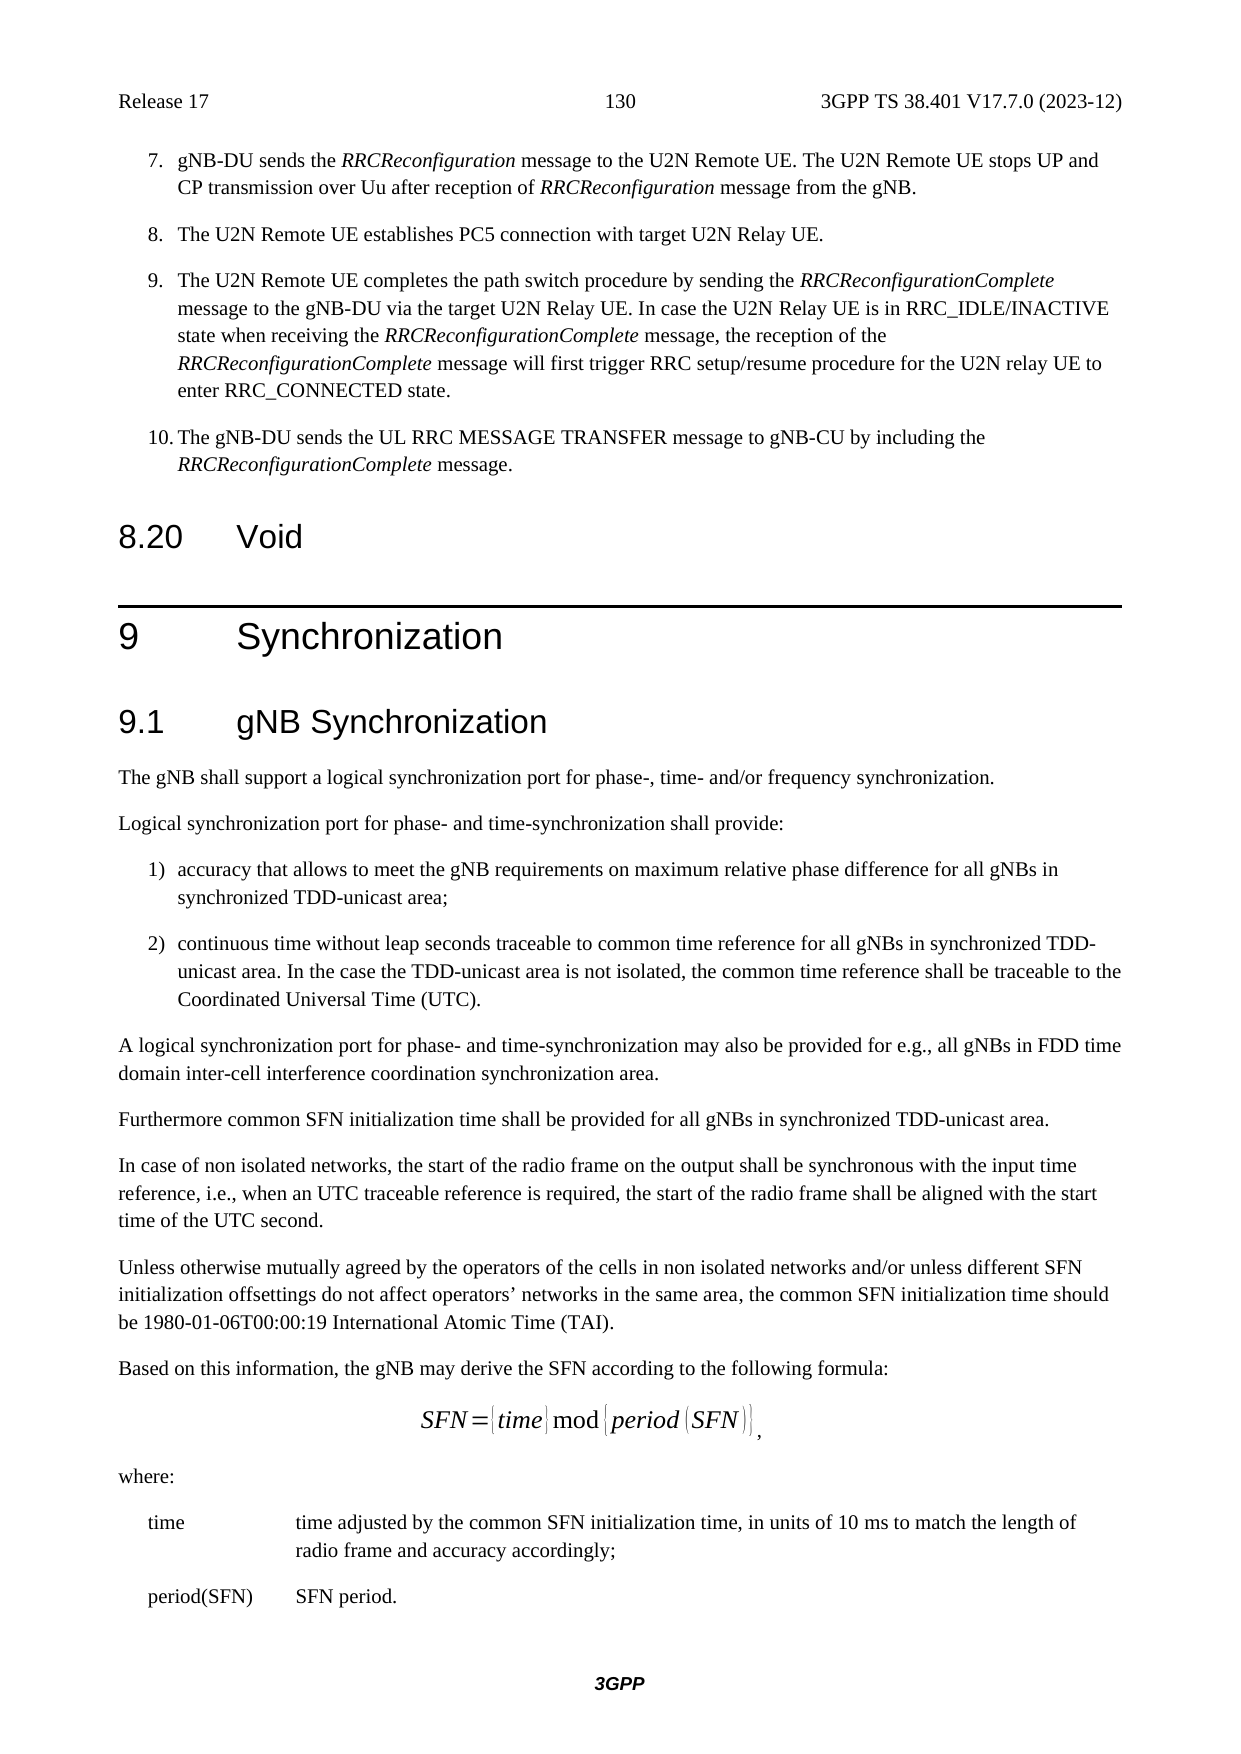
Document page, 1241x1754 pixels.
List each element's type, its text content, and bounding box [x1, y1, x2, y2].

text 8. The U2N Remote UE establishes PC5 connection with target U2N Relay UE. [148, 221, 1122, 246]
text A logical synchronization port for phase- and time-synchronization may also be provided for e.g., all gNBs in FDD time domain inter-cell interference coordination synchronization area. [118, 1033, 1122, 1084]
subtitle 9 Synchronization [118, 608, 1122, 658]
text 10. The gNB-DU sends the UL RRC MESSAGE TRANSFER message to gNB-CU by including the RRCReconfigurationComplete message. [148, 424, 1122, 476]
text , [118, 1403, 1122, 1442]
subtitle 8.20 Void [118, 517, 1122, 556]
text Logical synchronization port for phase- and time-synchronization shall provide: [118, 811, 1122, 835]
text In case of non isolated networks, the start of the radio frame on the output shall be synchronous with the input time reference, i.e., when an UTC traceable reference is required, the start of the radio frame shall be aligned with the start time of the UTC second. [118, 1153, 1122, 1232]
text Furthermore common SFN initialization time shall be provided for all gNBs in synchronized TDD-unicast area. [118, 1107, 1122, 1131]
text 2) continuous time without leap seconds traceable to common time reference for all gNBs in synchronized TDD-unicast area. In the case the TDD-unicast area is not isolated, the common time reference shall be traceable to the Coordinated Universal Time (UTC). [148, 931, 1122, 1011]
text The gNB shall support a logical synchronization port for phase-, time- and/or frequency synchronization. [118, 764, 1122, 789]
text Unless otherwise mutually agreed by the operators of the cells in non isolated networks and/or unless different SFN initialization offsettings do not affect operators’ networks in the same area, the common SFN initialization time should be 1980-01-06T00:00:19 International Atomic Time (TAI). [118, 1255, 1122, 1334]
text time time adjusted by the common SFN initialization time, in units of 10 ms to match the length of radio frame and accuracy accordingly; [148, 1510, 1122, 1562]
text Based on this information, the gNB may derive the SFN according to the following formula: [118, 1356, 1122, 1380]
text period(SFN) SFN period. [148, 1584, 1122, 1608]
subtitle 9.1 gNB Synchronization [118, 702, 1122, 740]
text 9. The U2N Remote UE completes the path switch procedure by sending the RRCReconfigurationComplete message to the gNB-DU via the target U2N Relay UE. In case the U2N Relay UE is in RRC_IDLE/INACTIVE state when receiving the RRCReconfigurationComplete message, the reception of the RRCReconfigurationComplete message will first trigger RRC setup/resume procedure for the U2N relay UE to enter RRC_CONNECTED state. [148, 268, 1122, 402]
text 1) accuracy that allows to meet the gNB requirements on maximum relative phase difference for all gNBs in synchronized TDD-unicast area; [148, 857, 1122, 909]
text 7. gNB-DU sends the RRCReconfiguration message to the U2N Remote UE. The U2N Remote UE stops UP and CP transmission over Uu after reception of RRCReconfiguration message from the gNB. [148, 147, 1122, 199]
text where: [118, 1464, 1122, 1488]
